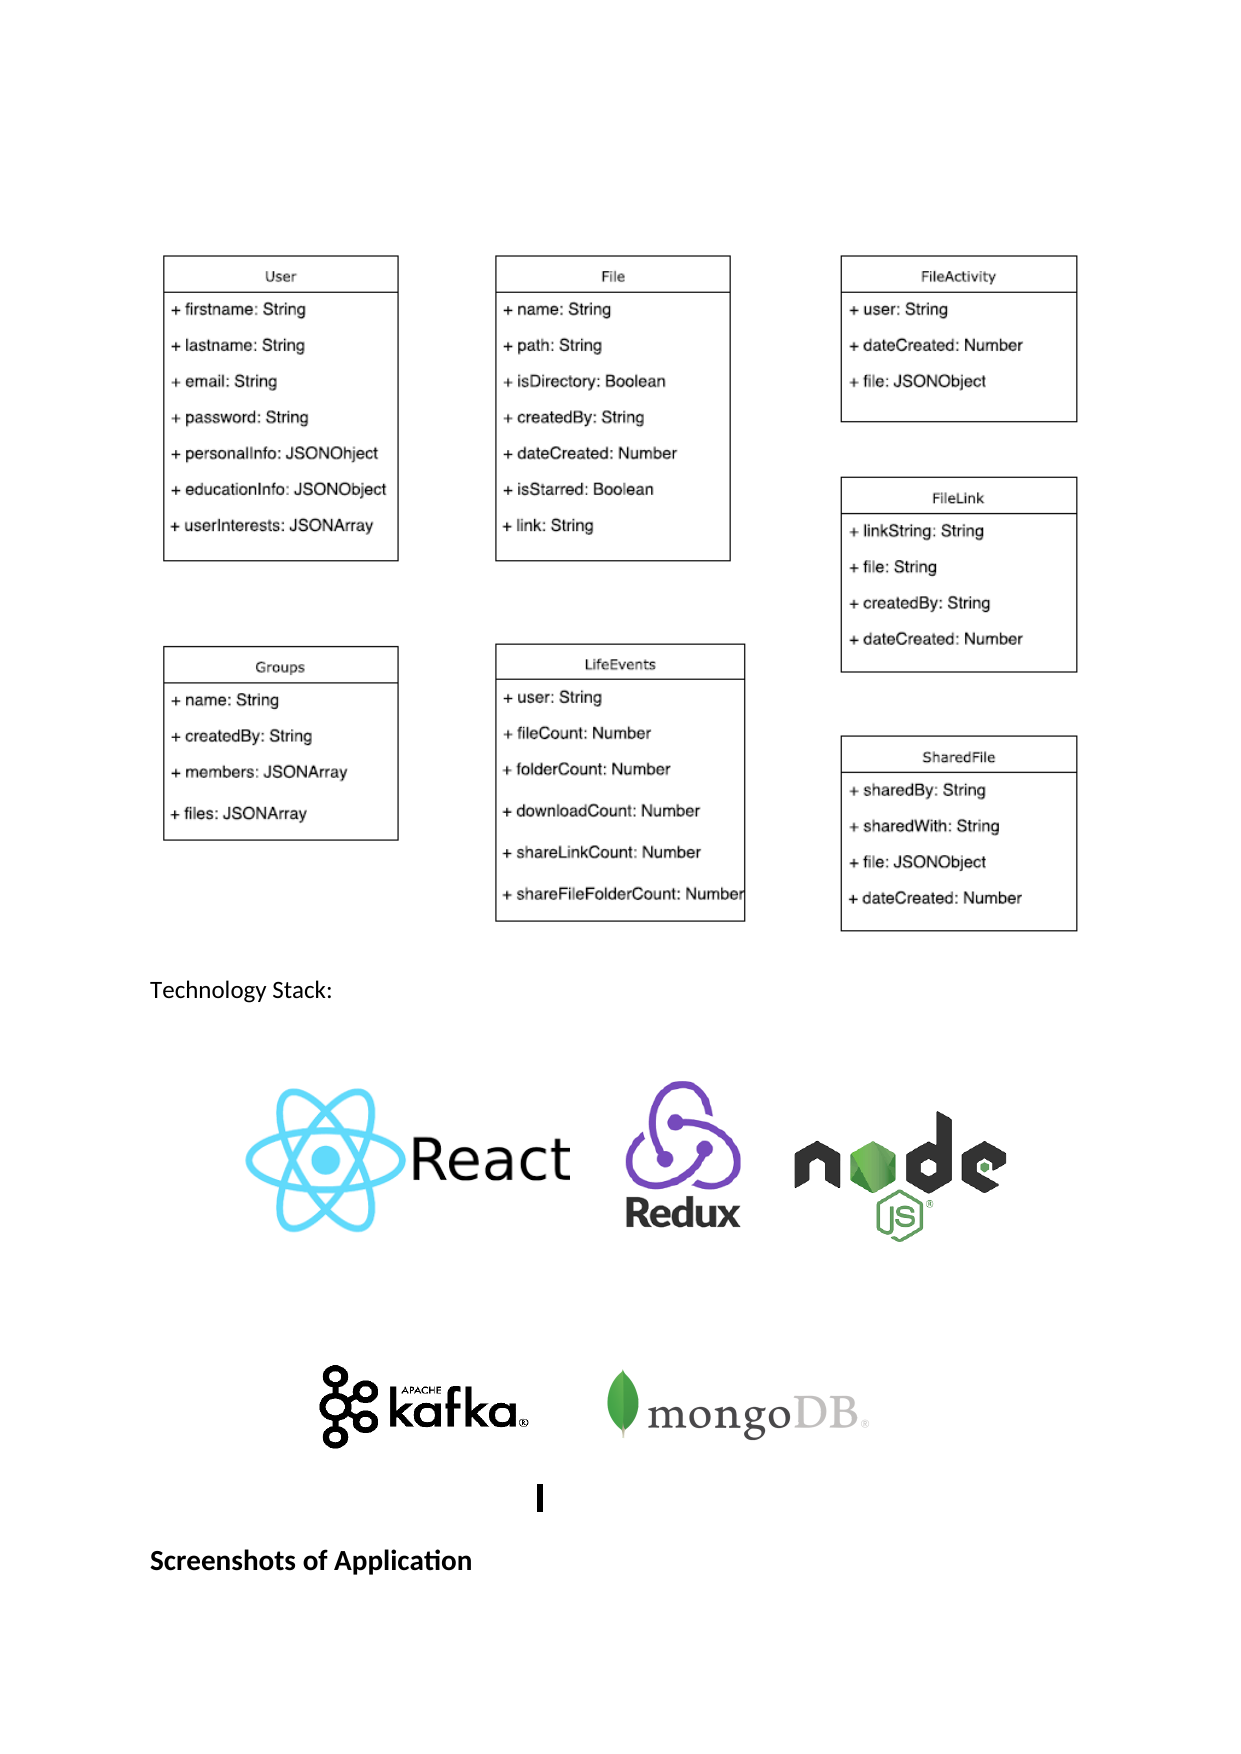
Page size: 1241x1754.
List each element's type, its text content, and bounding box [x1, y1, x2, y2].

picture [542, 1302, 934, 1507]
text Screenshots of Application [150, 1542, 1090, 1578]
text Technology Stack: [150, 974, 1090, 1005]
picture [306, 1306, 537, 1507]
picture [234, 1066, 1007, 1242]
